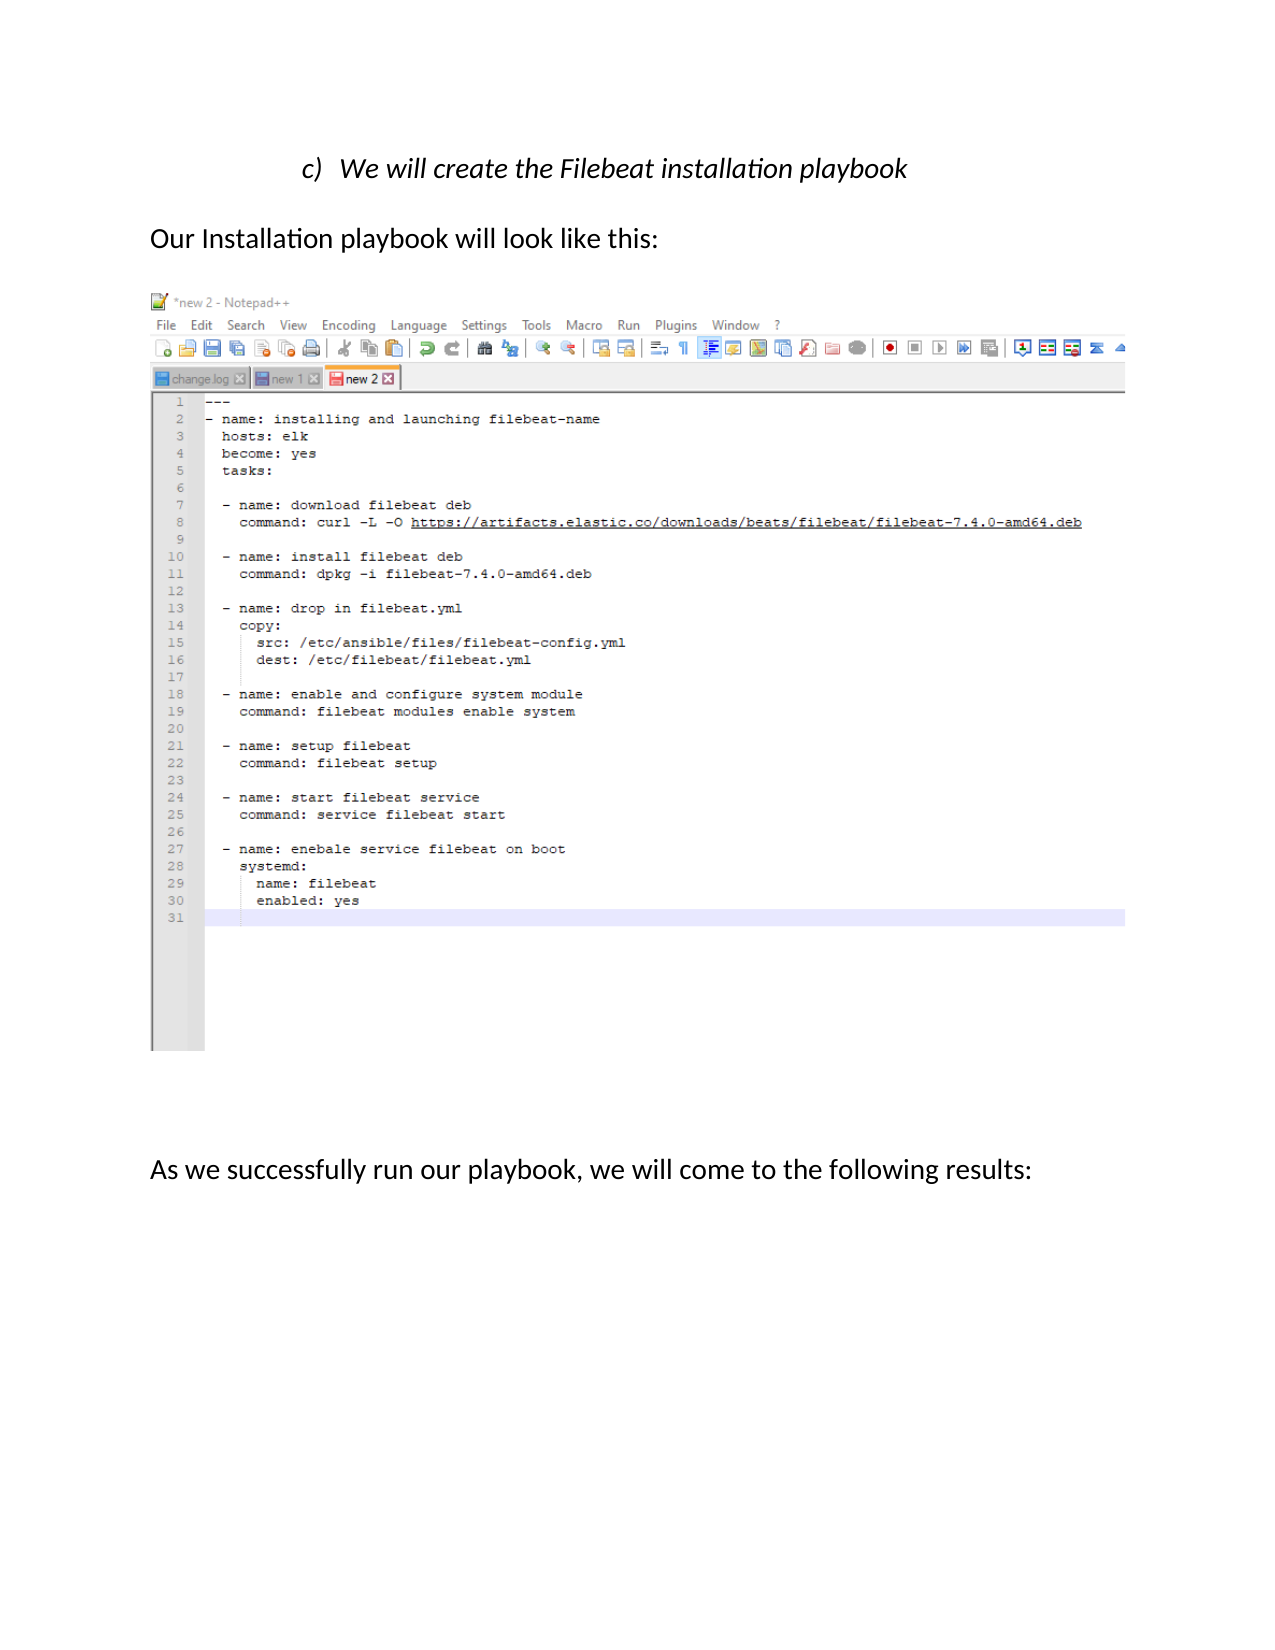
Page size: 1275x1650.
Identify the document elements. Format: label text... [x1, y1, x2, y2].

text Our Installation playbook will look like this: [150, 220, 1125, 256]
picture [150, 290, 1125, 1051]
list We will create the Filebeat installation playbook [302, 150, 1125, 186]
text As we successfully run our playbook, we will come to the following results: [150, 1151, 1125, 1187]
